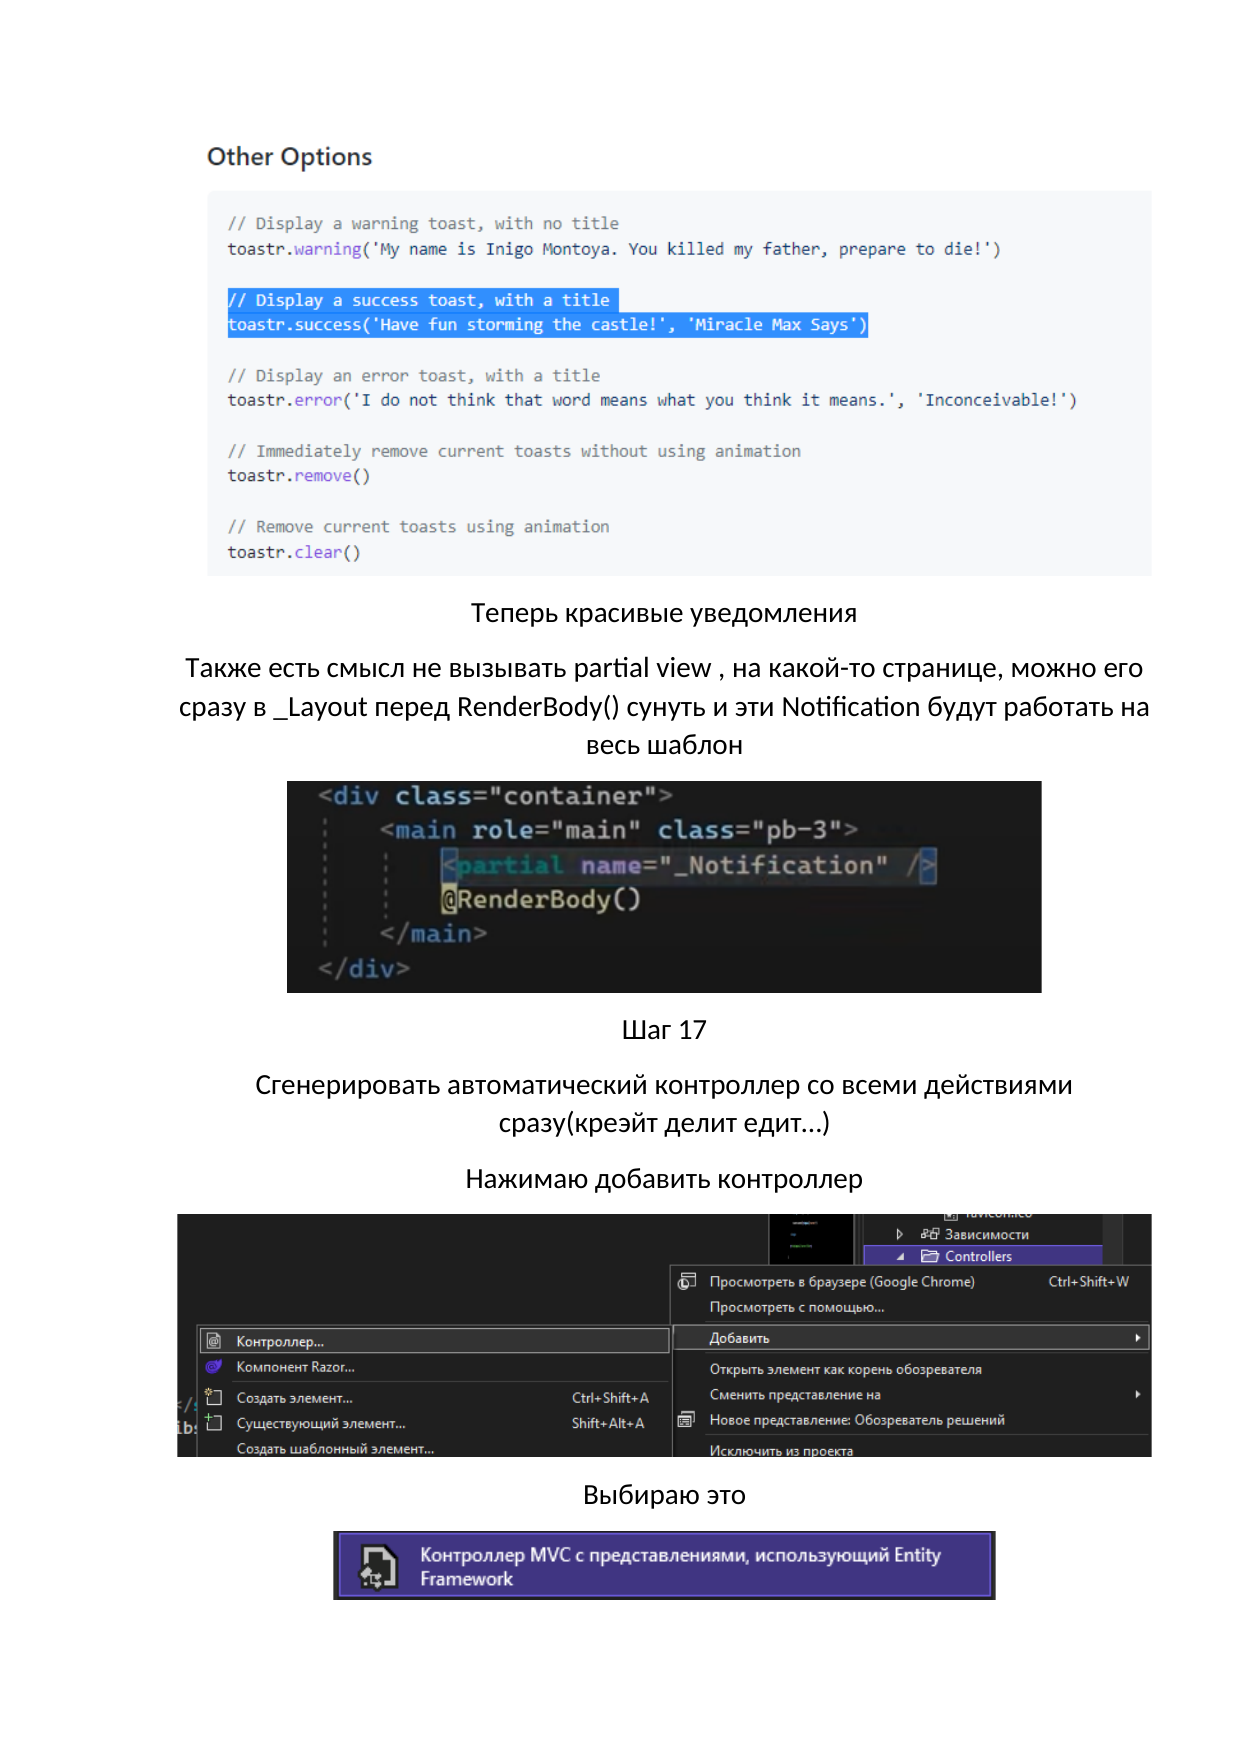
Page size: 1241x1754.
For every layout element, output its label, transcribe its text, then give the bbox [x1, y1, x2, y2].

picture [333, 1531, 996, 1600]
picture [287, 781, 1042, 993]
text Сгенерировать автоматический контроллер со всеми действиями сразу(креэйт делит едит…) [177, 1066, 1152, 1140]
picture [177, 118, 1152, 576]
text Также есть смысл не вызывать partial view , на какой-то странице, можно его сразу в _Layout перед RenderBody() сунуть и эти Notification будут работать на весь шаблон [177, 649, 1152, 762]
picture [177, 1214, 1152, 1457]
text Нажимаю добавить контроллер [177, 1160, 1152, 1195]
text Шаг 17 [177, 1011, 1152, 1047]
text Выбираю это [177, 1476, 1152, 1511]
text Теперь красивые уведомления [177, 594, 1152, 630]
